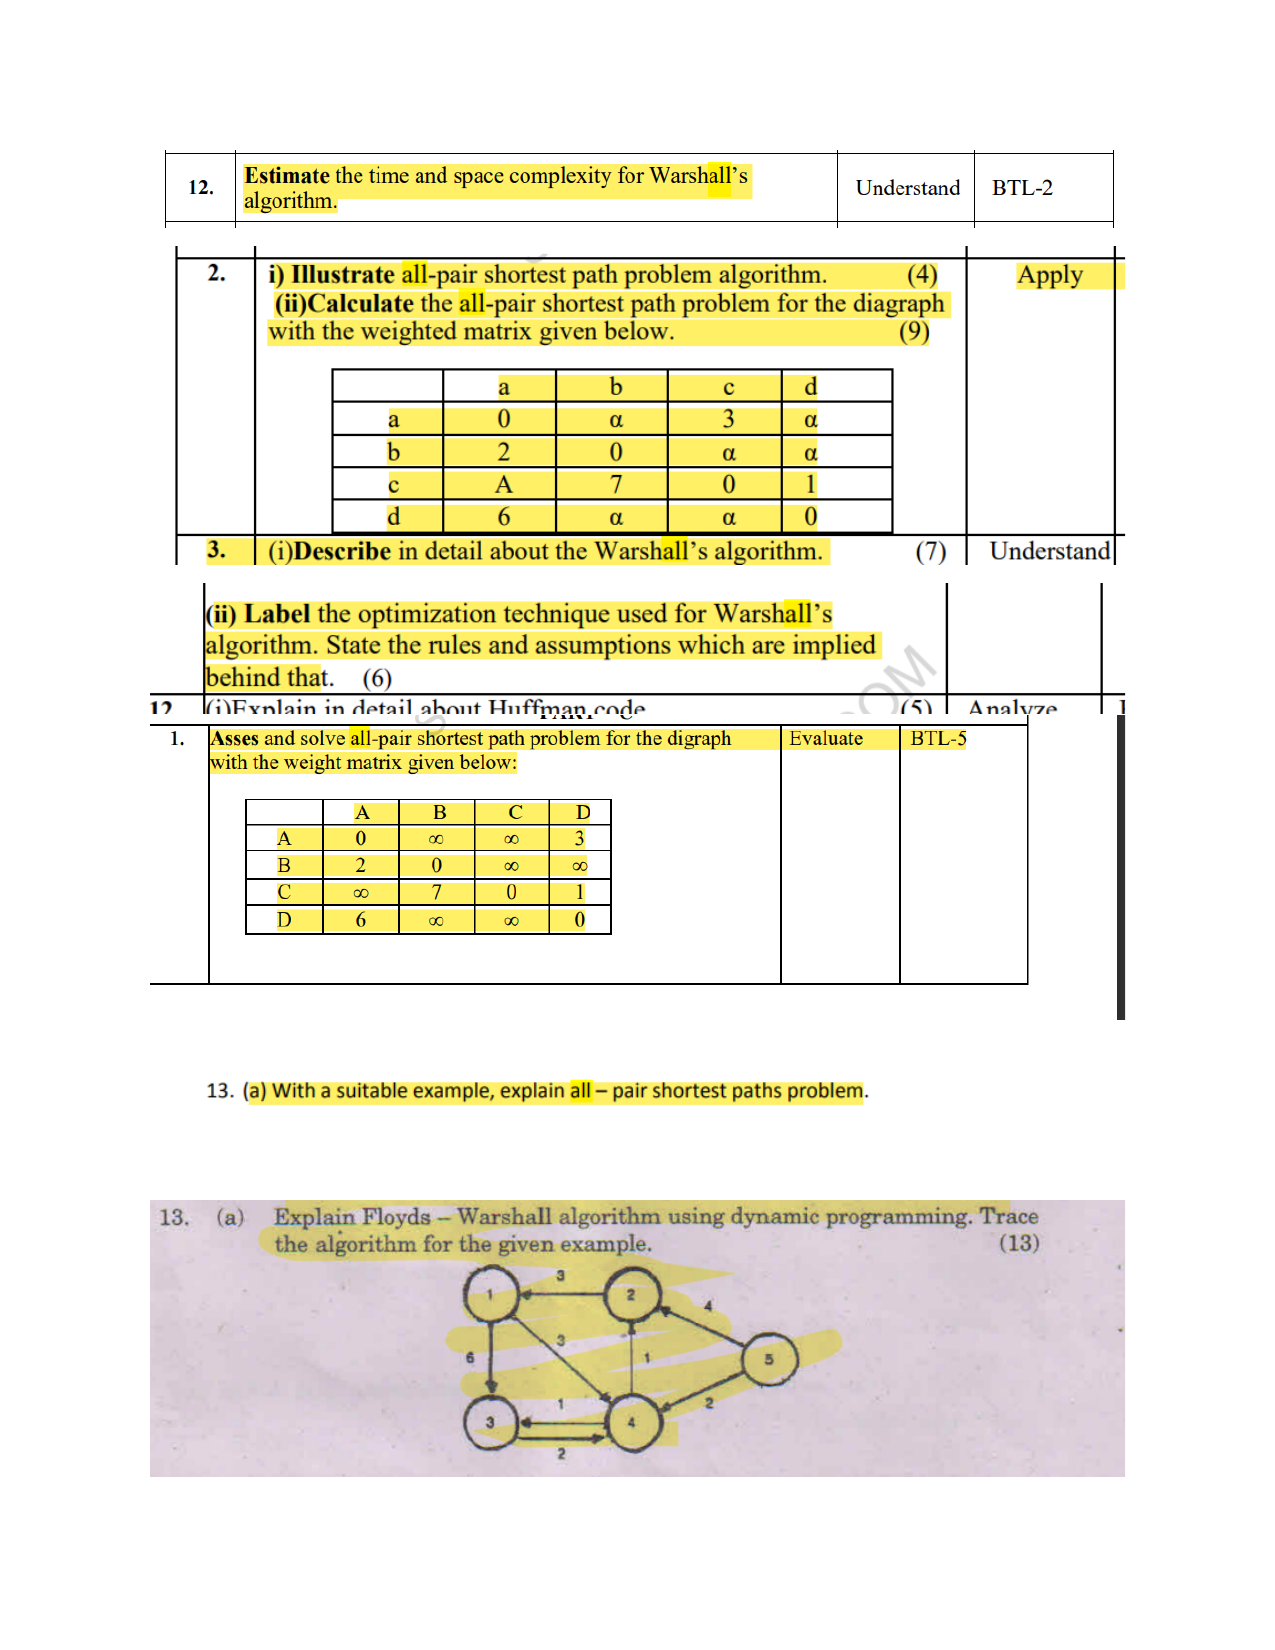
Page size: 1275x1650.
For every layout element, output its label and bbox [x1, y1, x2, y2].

picture [150, 246, 1125, 565]
picture [150, 1200, 1125, 1477]
picture [150, 150, 1125, 228]
picture [150, 583, 1125, 714]
picture [150, 715, 1125, 1020]
picture [155, 1038, 1120, 1182]
